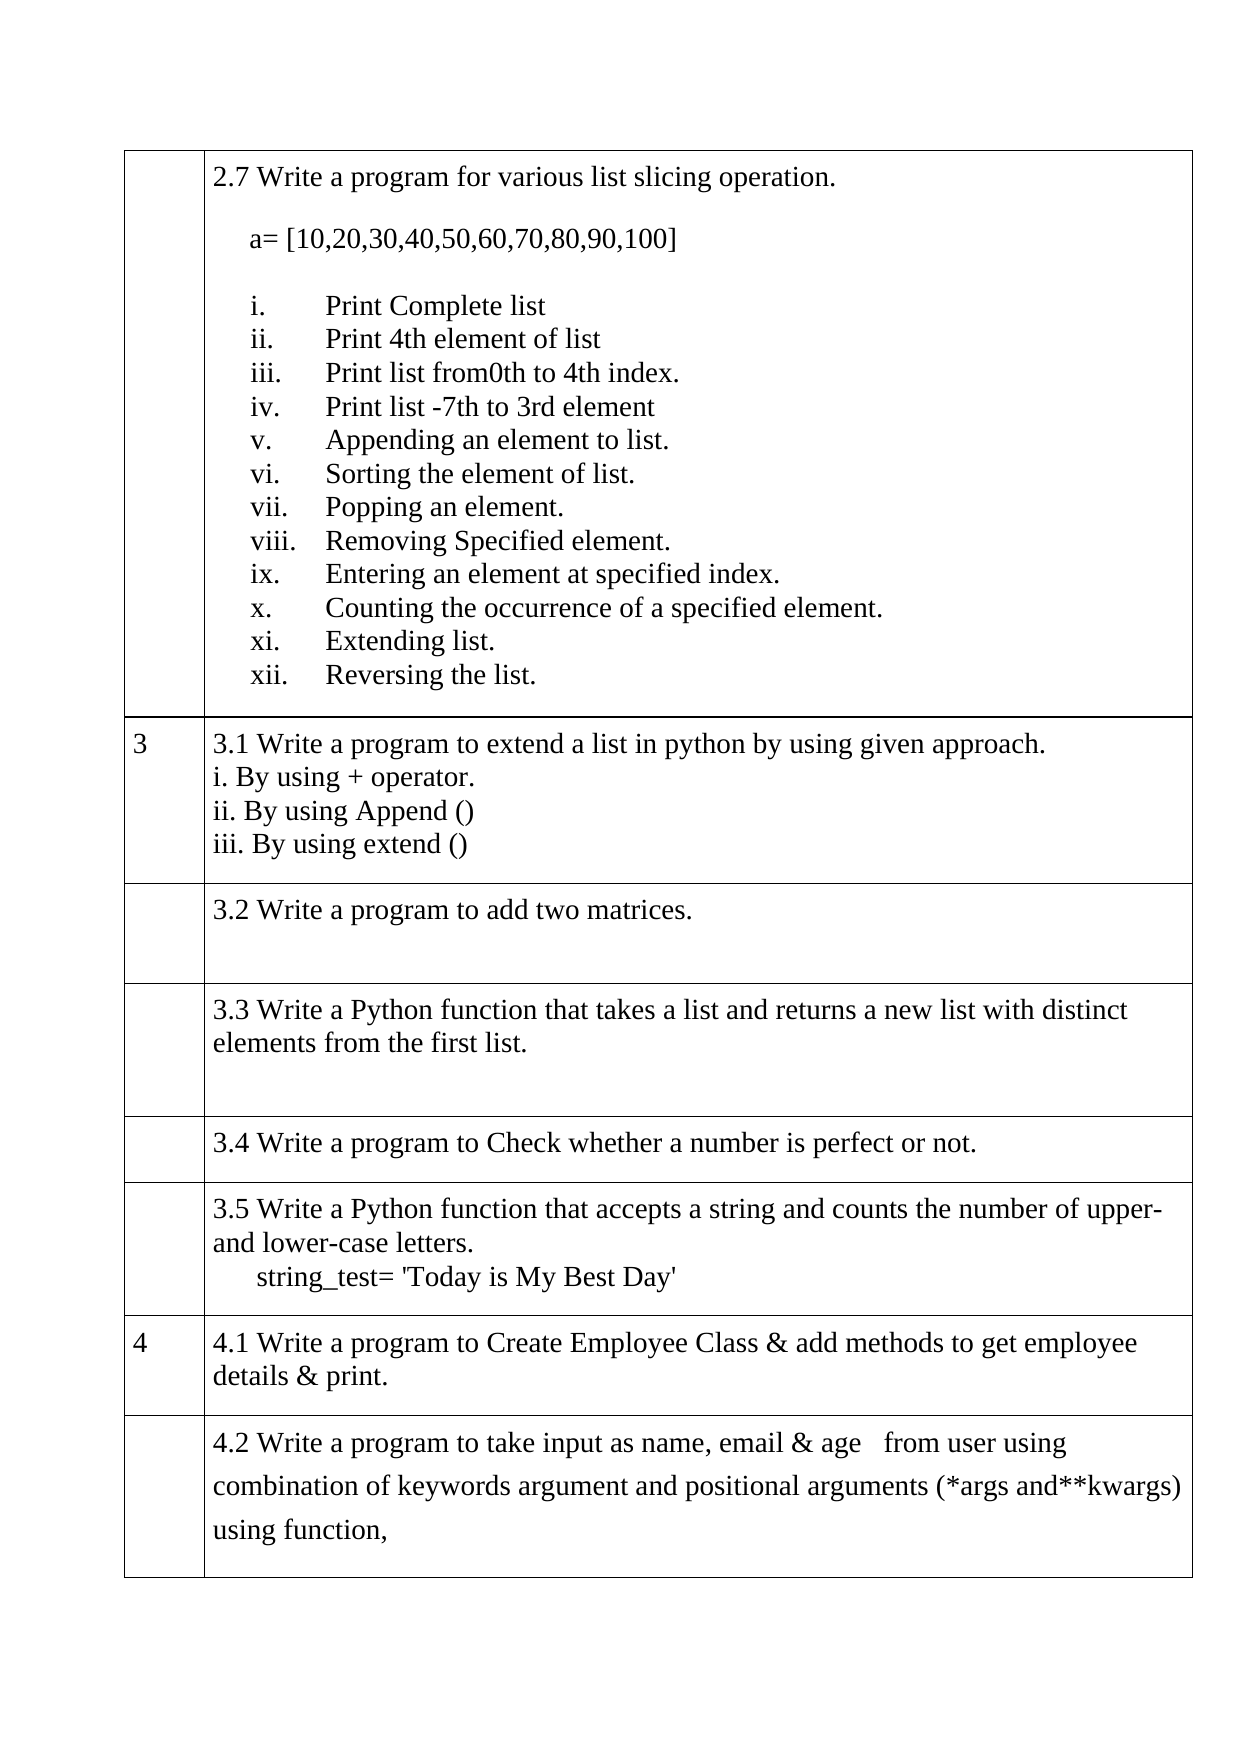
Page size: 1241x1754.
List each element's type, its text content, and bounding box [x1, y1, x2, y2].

table_cell 3.5 Write a Python function that accepts a string and counts the number of upper- and lower-case letters. string_test= 'Today is My Best Day' [205, 1183, 1192, 1315]
table_cell [125, 151, 204, 716]
table_cell [125, 1117, 204, 1182]
table_cell 4.1 Write a program to Create Employee Class & add methods to get employee details & print. [205, 1316, 1192, 1415]
table_cell [125, 1416, 204, 1577]
table_cell [125, 984, 204, 1116]
table_cell 3 [125, 718, 204, 883]
table_cell 3.4 Write a program to Check whether a number is perfect or not. [205, 1117, 1192, 1182]
table_cell 3.1 Write a program to extend a list in python by using given approach. i. By using + operator. ii. By using Append () iii. By using extend () [205, 718, 1192, 883]
table_cell 3.3 Write a Python function that takes a list and returns a new list with distinct elements from the first list. [205, 984, 1192, 1116]
table_cell [125, 1183, 204, 1315]
table_cell 4.2 Write a program to take input as name, email & age from user using combination of keywords argument and positional arguments (*args and**kwargs) using function, [205, 1416, 1192, 1577]
table_cell 3.2 Write a program to add two matrices. [205, 884, 1192, 983]
table_cell [125, 884, 204, 983]
table_cell 4 [125, 1316, 204, 1415]
table_cell 2.7 Write a program for various list slicing operation. a= [10,20,30,40,50,60,70,80,90,100] Print Complete list Print 4th element of list Print list from0th to 4th index. Print list -7th to 3rd element Appending an element to list. Sorting the element of list. Popping an element. Removing Specified element. Entering an element at specified index. Counting the occurrence of a specified element. Extending list. Reversing the list. [205, 151, 1192, 716]
